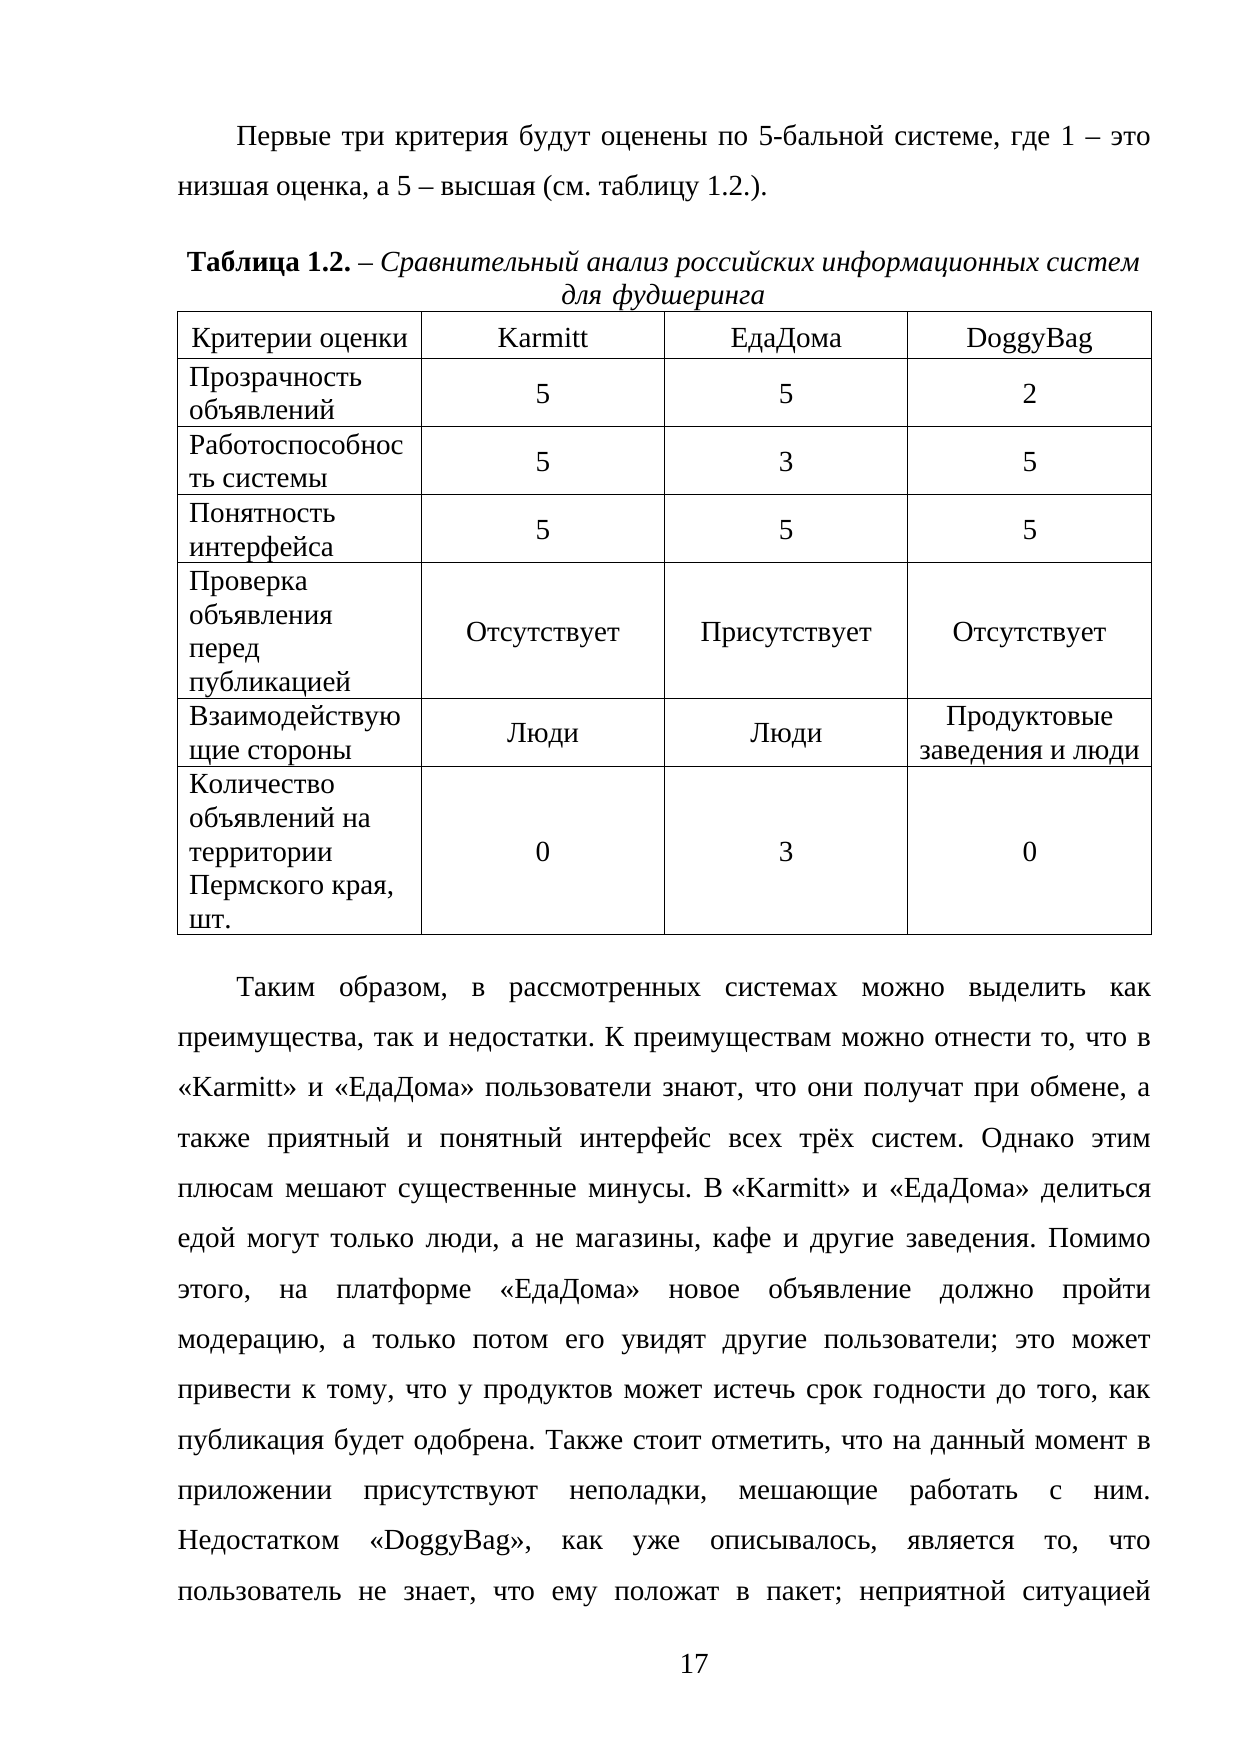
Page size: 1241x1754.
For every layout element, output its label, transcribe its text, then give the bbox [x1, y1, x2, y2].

table_cell 5 [422, 495, 664, 562]
table_cell 5 [422, 427, 664, 494]
text Первые три критерия будут оценены по 5-бальной системе, где 1 – это низшая оценка, а 5 – высшая (см. таблицу 1.2.). [177, 118, 1152, 202]
table_cell Проверка объявления перед публикацией [178, 563, 421, 697]
table_cell 5 [665, 495, 907, 562]
table_cell 5 [908, 427, 1151, 494]
table_cell Взаимодействующие стороны [178, 699, 421, 766]
table_cell Люди [665, 699, 907, 766]
table_header Критерии оценки [178, 312, 421, 358]
table_header ЕдаДома [665, 312, 907, 358]
table_header DoggyBag [908, 312, 1151, 358]
table_cell Работоспособность системы [178, 427, 421, 494]
table_cell 0 [422, 767, 664, 934]
table_cell 3 [665, 767, 907, 934]
table_cell 0 [908, 767, 1151, 934]
table_cell Прозрачность объявлений [178, 359, 421, 426]
table_header Karmitt [422, 312, 664, 358]
table_cell Количество объявлений на территории Пермского края, шт. [178, 767, 421, 934]
table_cell Люди [422, 699, 664, 766]
table_cell Отсутствует [908, 563, 1151, 697]
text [177, 969, 1152, 1606]
table_cell 5 [908, 495, 1151, 562]
table_cell Продуктовые заведения и люди [908, 699, 1151, 766]
table_cell 2 [908, 359, 1151, 426]
table_cell 5 [665, 359, 907, 426]
table_cell 5 [422, 359, 664, 426]
table_cell Присутствует [665, 563, 907, 697]
table_cell 3 [665, 427, 907, 494]
text Таблица 1.2. – Сравнительный анализ российских информационных систем для фудшеринга [177, 244, 1152, 311]
table_cell Понятность интерфейса [178, 495, 421, 562]
table_cell Отсутствует [422, 563, 664, 697]
